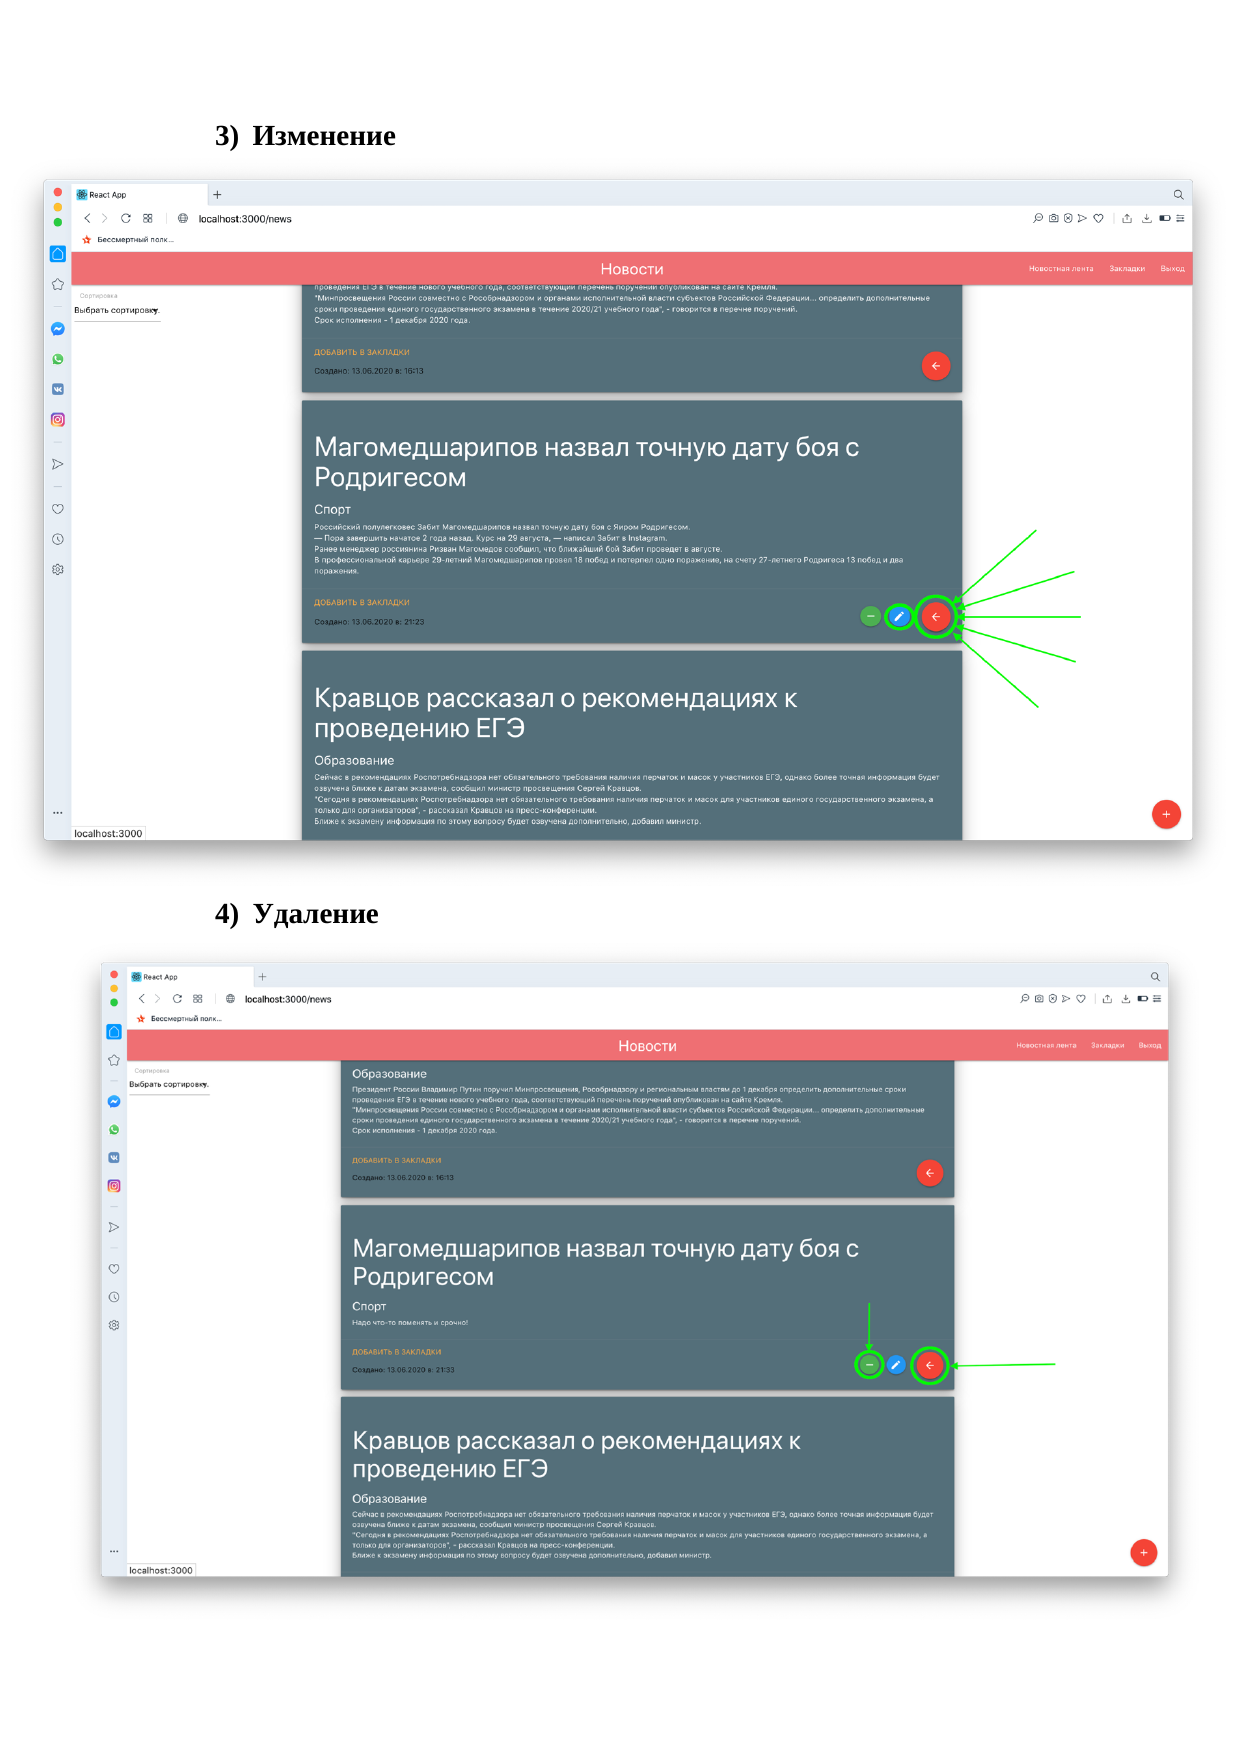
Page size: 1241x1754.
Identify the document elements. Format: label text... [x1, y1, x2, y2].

list Удаление [215, 891, 1152, 930]
list Изменение [215, 118, 1152, 152]
picture [6, 153, 1231, 891]
picture [66, 938, 1204, 1624]
